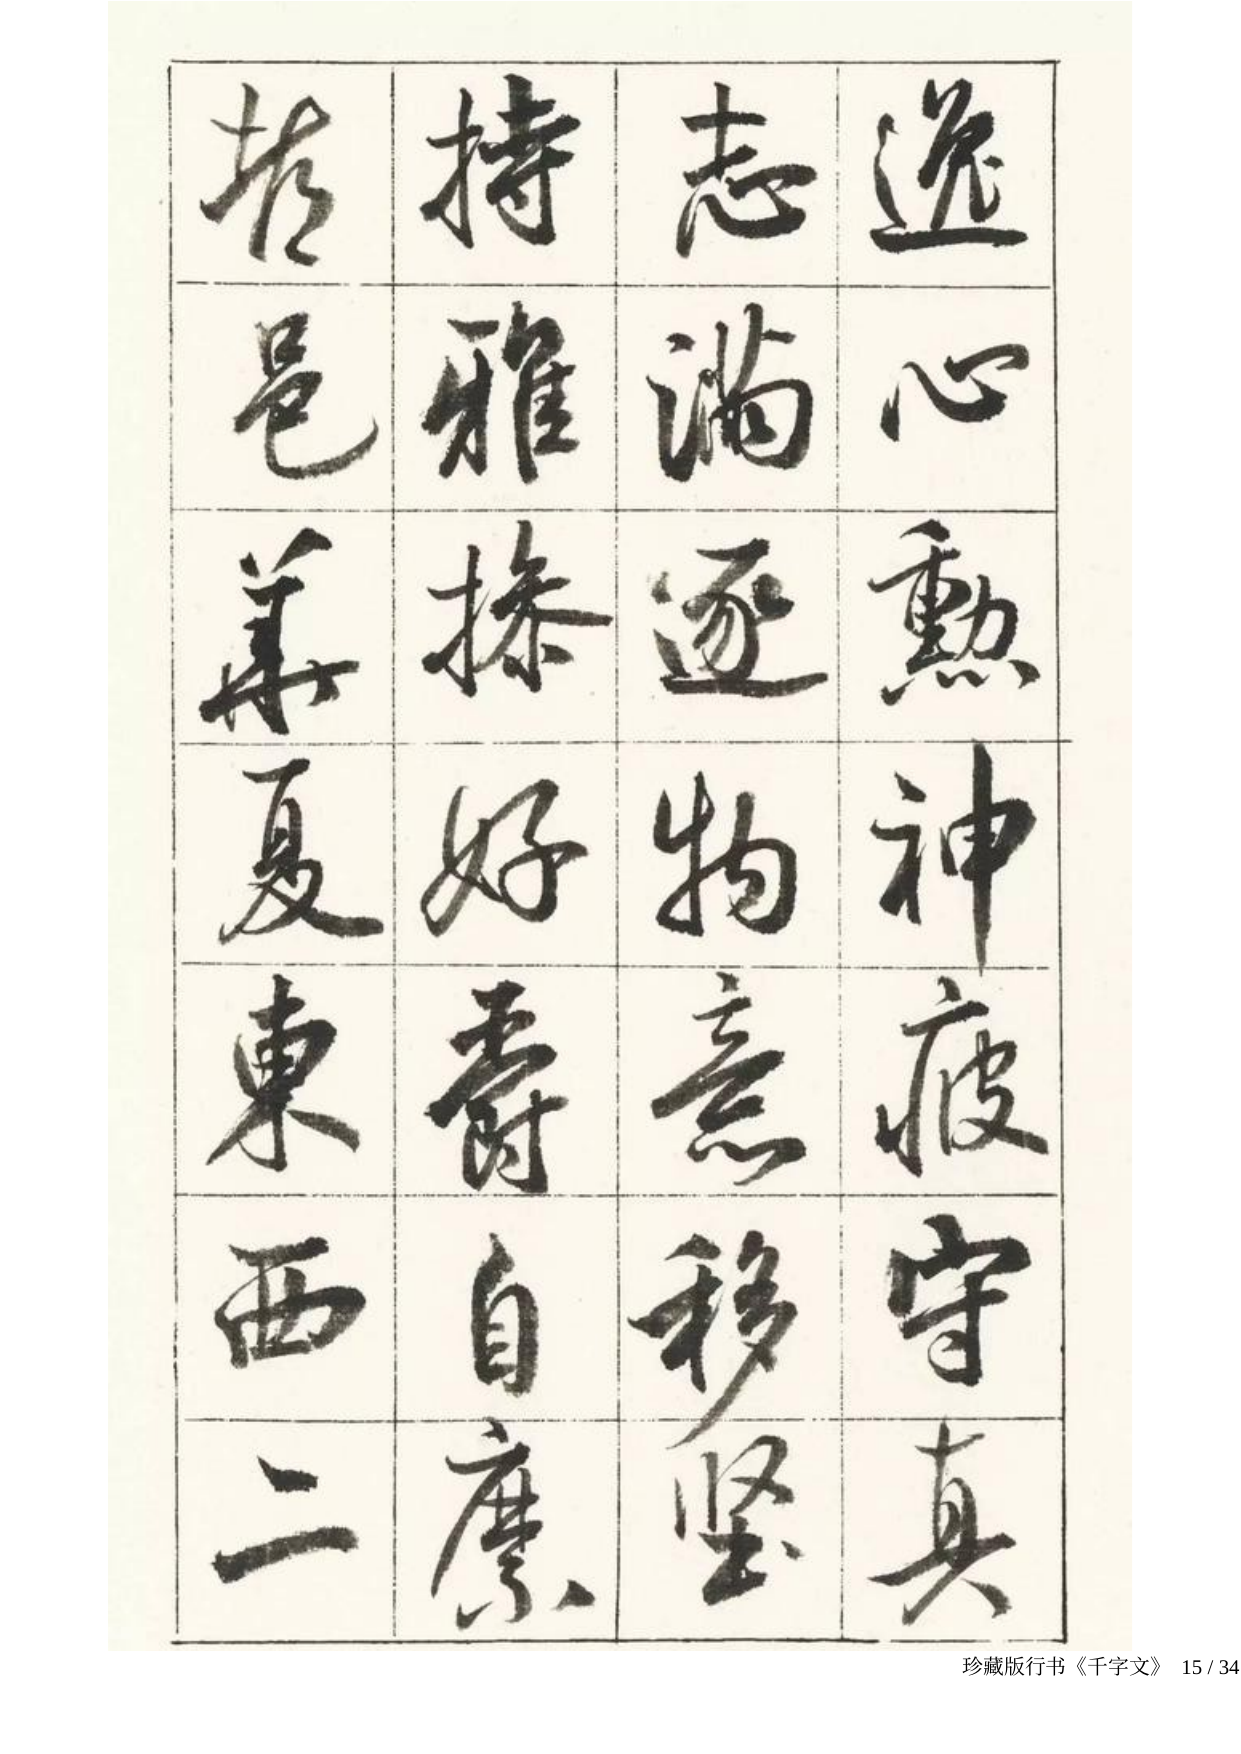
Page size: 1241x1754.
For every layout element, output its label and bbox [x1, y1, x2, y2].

picture [108, 1, 1133, 1651]
